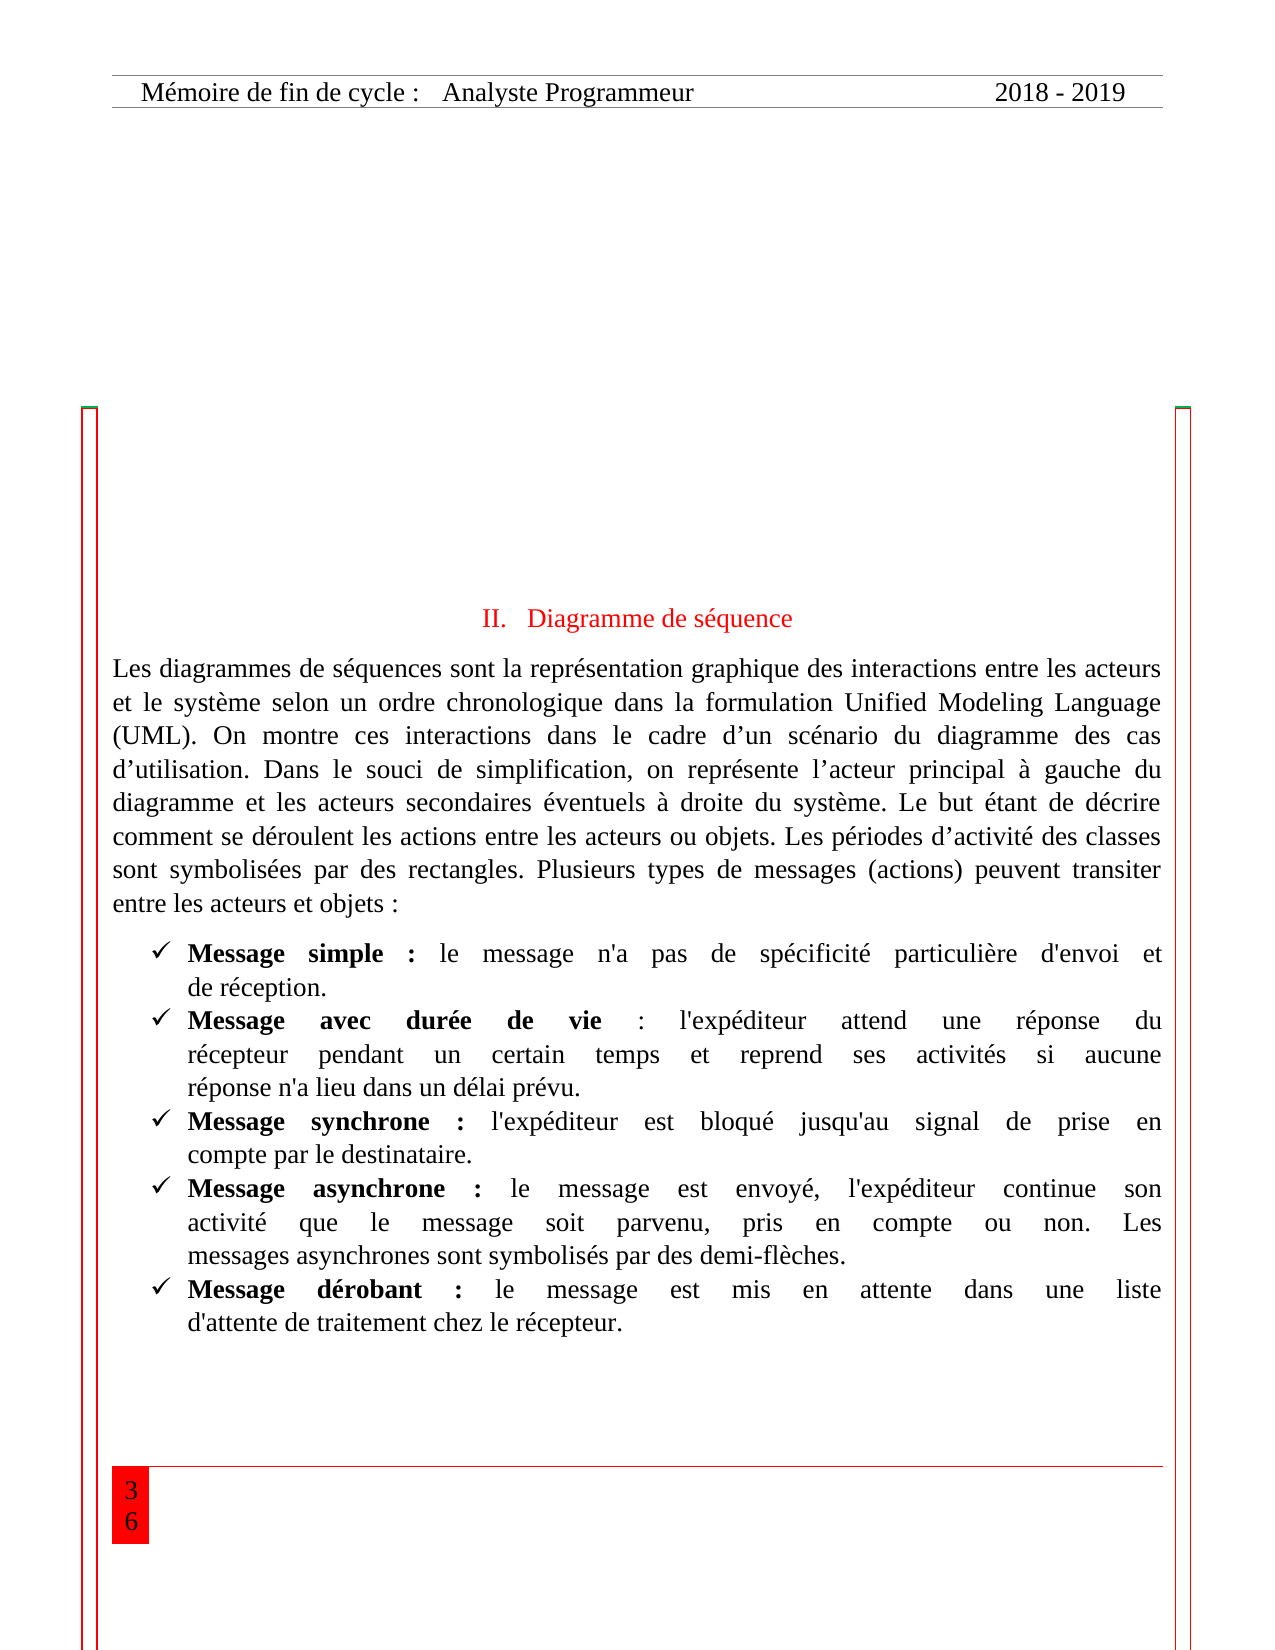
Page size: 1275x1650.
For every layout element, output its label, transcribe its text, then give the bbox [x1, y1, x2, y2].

text Les diagrammes de séquences sont la représentation graphique des interactions entre les acteurs et le système selon un ordre chronologique dans la formulation Unified Modeling Language (UML). On montre ces interactions dans le cadre d’un scénario du diagramme des cas d’utilisation. Dans le souci de simplification, on représente l’acteur principal à gauche du diagramme et les acteurs secondaires éventuels à droite du système. Le but étant de décrire comment se déroulent les actions entre les acteurs ou objets. Les périodes d’activité des classes sont symbolisées par des rectangles. Plusieurs types de messages (actions) peuvent transiter entre les acteurs et objets : [112, 652, 1163, 918]
list Message simple : le message n'a pas de spécificité particulière d'envoi et de réception. [150, 937, 1163, 1002]
list Message dérobant : le message est mis en attente dans une liste d'attente de traitement chez le récepteur. [150, 1273, 1163, 1338]
text II. Diagramme de séquence [112, 602, 1163, 633]
list Message synchrone : l'expéditeur est bloqué jusqu'au signal de prise en compte par le destinataire. [150, 1105, 1163, 1170]
list Message asynchrone : le message est envoyé, l'expéditeur continue son activité que le message soit parvenu, pris en compte ou non. Les messages asynchrones sont symbolisés par des demi-flèches. [150, 1172, 1163, 1271]
list Message avec durée de vie : l'expéditeur attend une réponse du récepteur pendant un certain temps et reprend ses activités si aucune réponse n'a lieu dans un délai prévu. [150, 1004, 1163, 1103]
